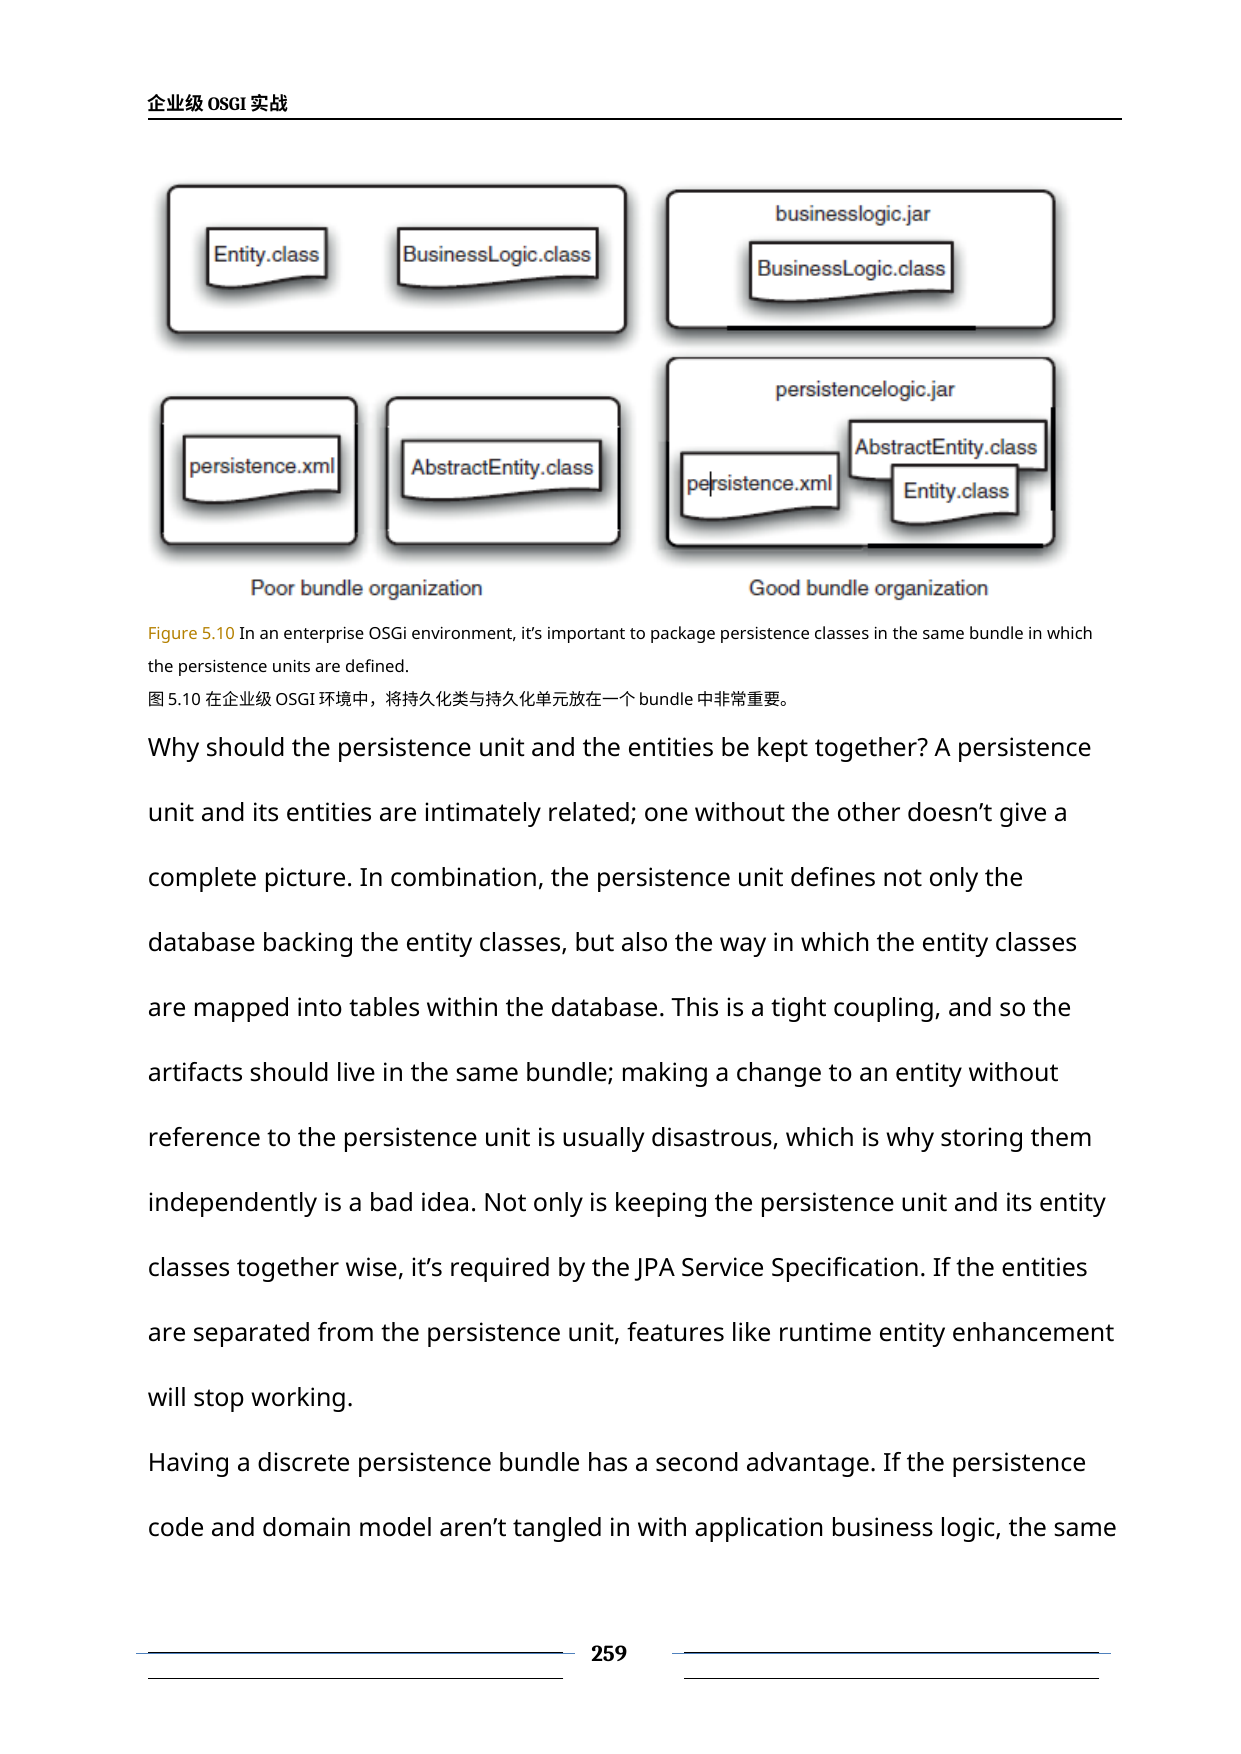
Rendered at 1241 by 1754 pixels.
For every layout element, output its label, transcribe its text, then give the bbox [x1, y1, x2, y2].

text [148, 1429, 1122, 1559]
text 图5.10 在企业级OSGI环境中，将持久化类与持久化单元放在一个bundle中非常重要。 [148, 682, 1122, 714]
text Figure 5.10 In an enterprise OSGi environment, it’s important to package persistence classes in the same bundle in which the persistence units are defined. [148, 617, 1122, 682]
text Why should the persistence unit and the entities be kept together? A persistence unit and its entities are intimately related; one without the other doesn’t give a complete picture. In combination, the persistence unit defines not only the database backing the entity classes, but also the way in which the entity classes are mapped into tables within the database. This is a tight coupling, and so the artifacts should live in the same bundle; making a change to an entity without reference to the persistence unit is usually disastrous, which is why storing them independently is a bad idea. Not only is keeping the persistence unit and its entity classes together wise, it’s required by the JPA Service Specification. If the entities are separated from the persistence unit, features like runtime entity enhancement will stop working. [148, 714, 1122, 1429]
picture [147, 171, 1084, 608]
